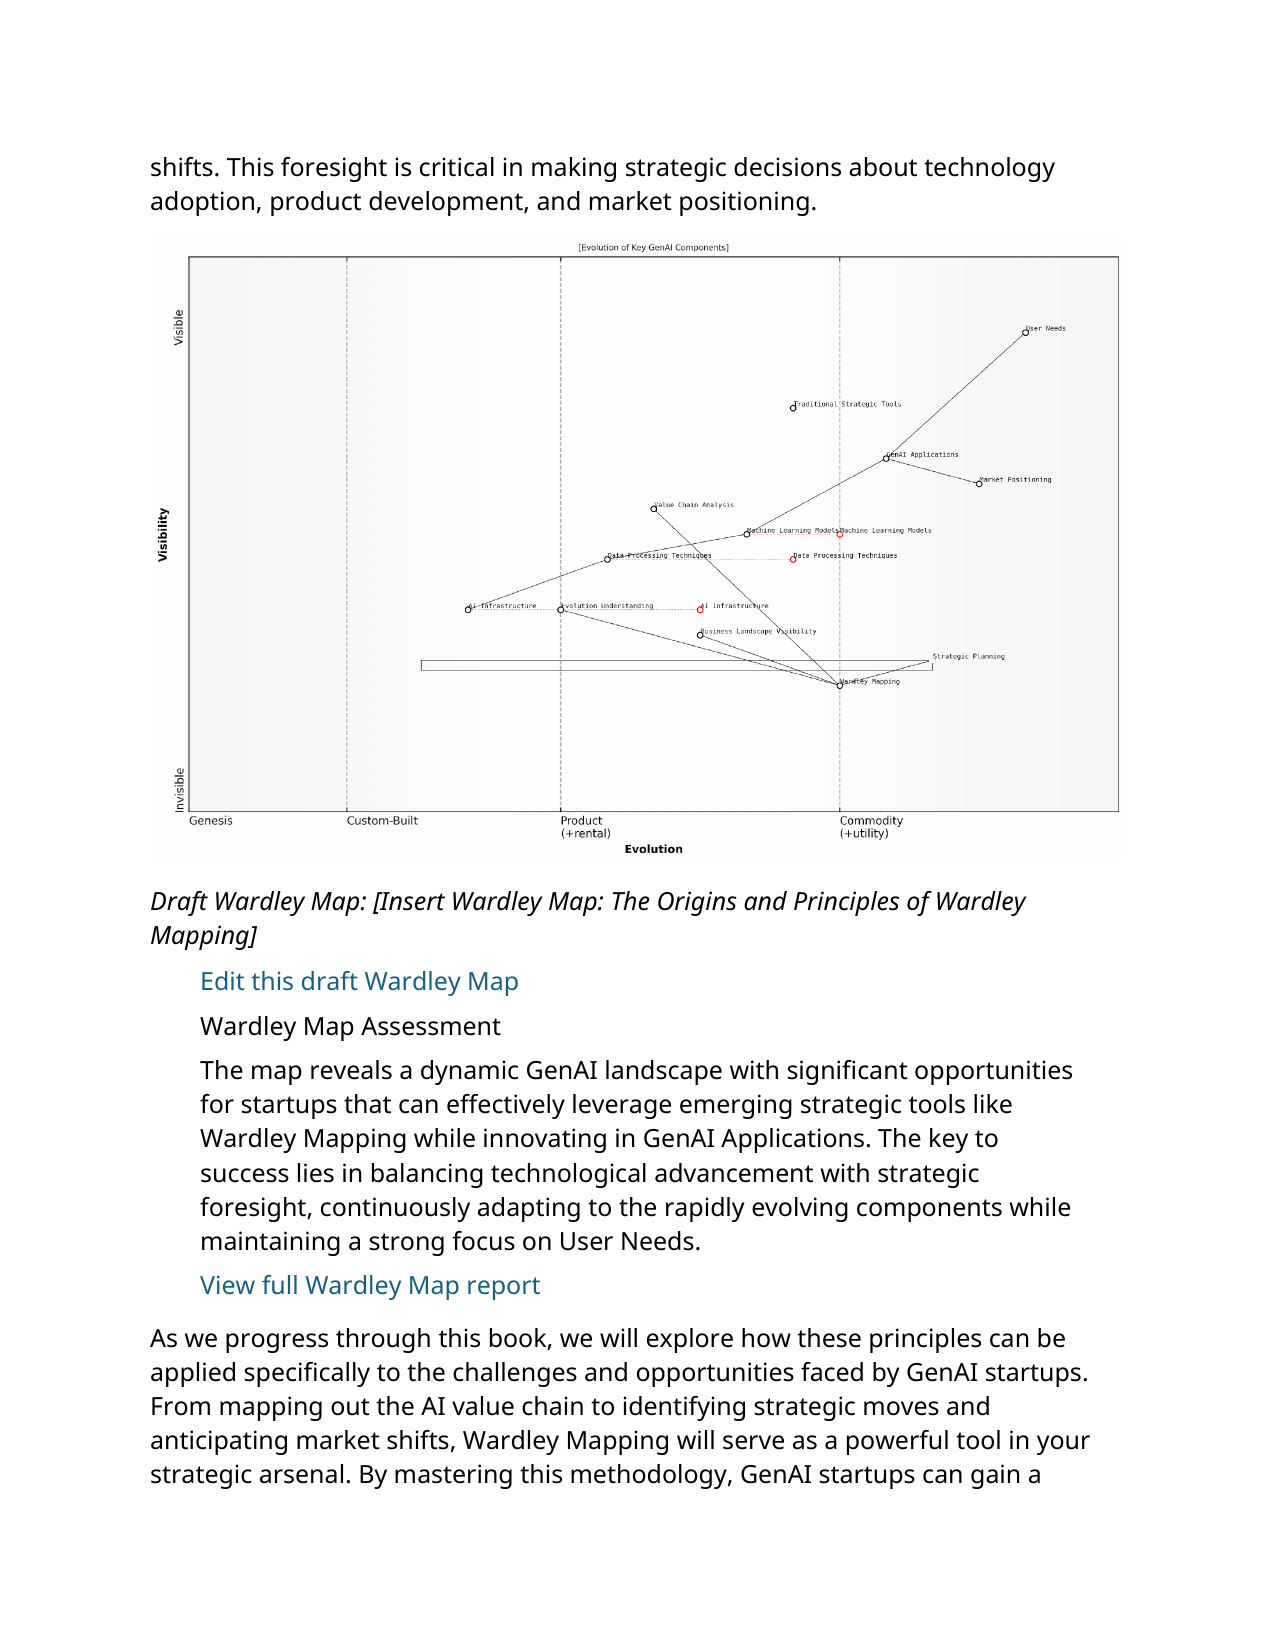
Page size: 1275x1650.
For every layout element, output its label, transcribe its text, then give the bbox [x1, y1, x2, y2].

text Wardley Map Assessment [200, 1008, 1075, 1043]
text Edit this draft Wardley Map [200, 964, 1075, 998]
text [150, 1321, 1125, 1491]
text The map reveals a dynamic GenAI landscape with significant opportunities for startups that can effectively leverage emerging strategic tools like Wardley Mapping while innovating in GenAI Applications. The key to success lies in balancing technological advancement with strategic foresight, continuously adapting to the rapidly evolving components while maintaining a strong focus on User Needs. [200, 1053, 1075, 1257]
text Draft Wardley Map: [Insert Wardley Map: The Origins and Principles of Wardley Mapping] [150, 883, 1125, 952]
text View full Wardley Map report [200, 1268, 1075, 1302]
picture [150, 236, 1125, 863]
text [150, 150, 1125, 218]
